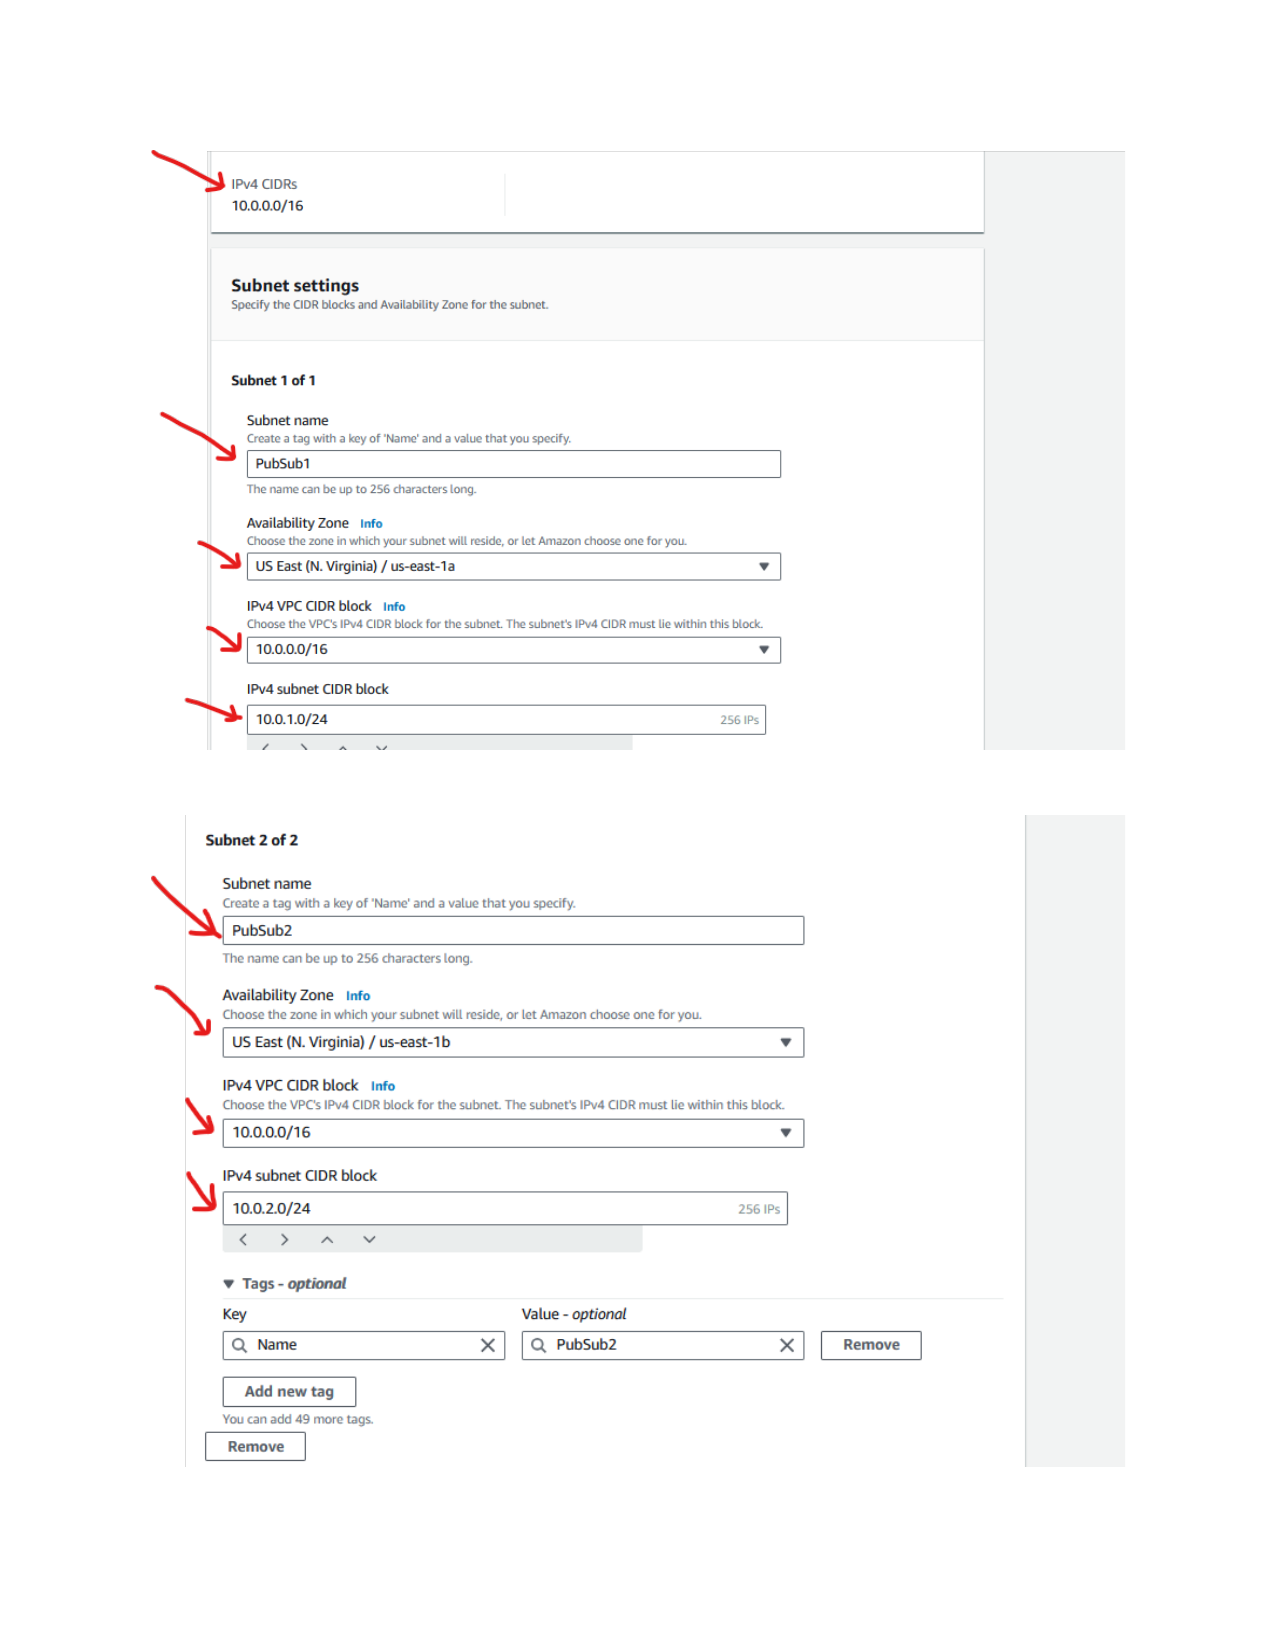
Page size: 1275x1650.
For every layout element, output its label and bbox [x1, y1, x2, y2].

picture [150, 150, 1125, 750]
picture [150, 815, 1125, 1467]
